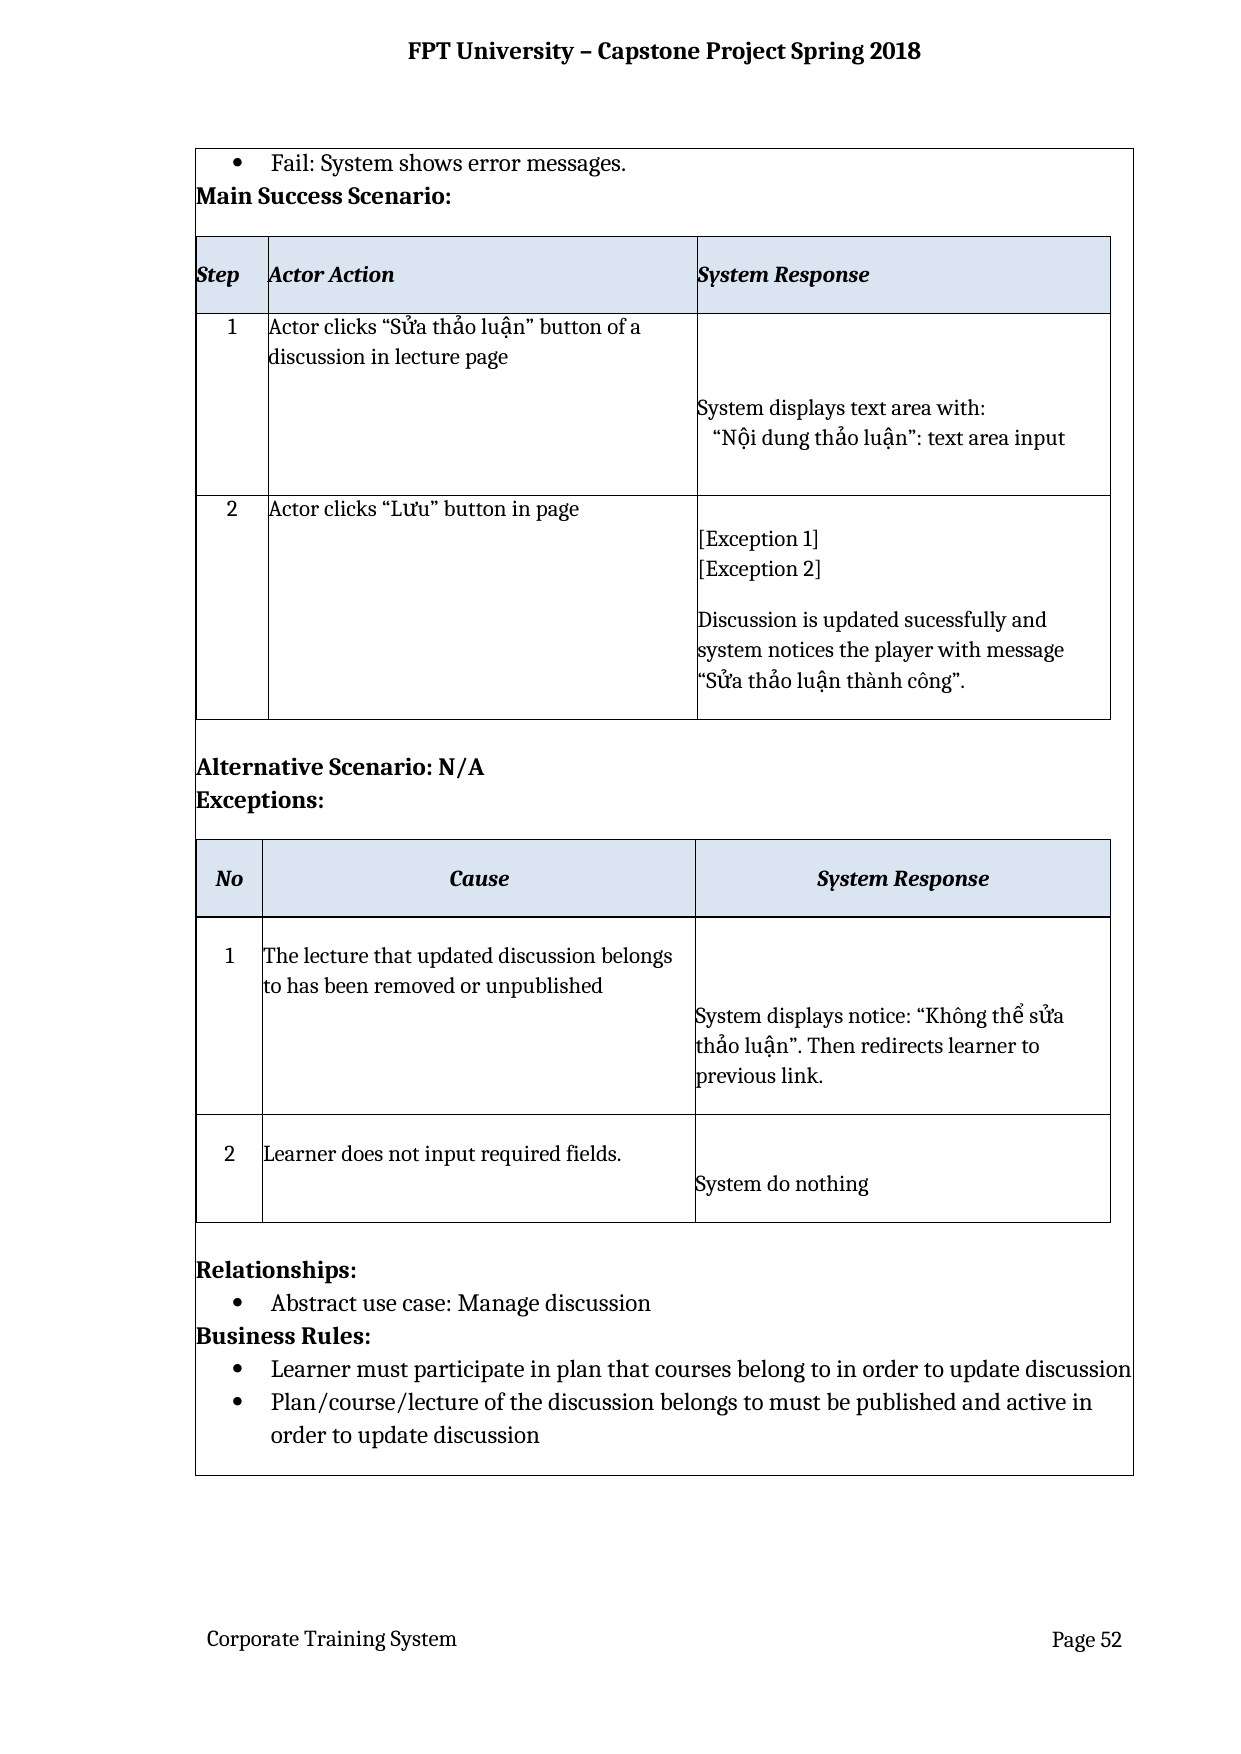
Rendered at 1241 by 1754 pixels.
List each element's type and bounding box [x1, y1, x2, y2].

table_cell [196, 149, 1133, 1475]
